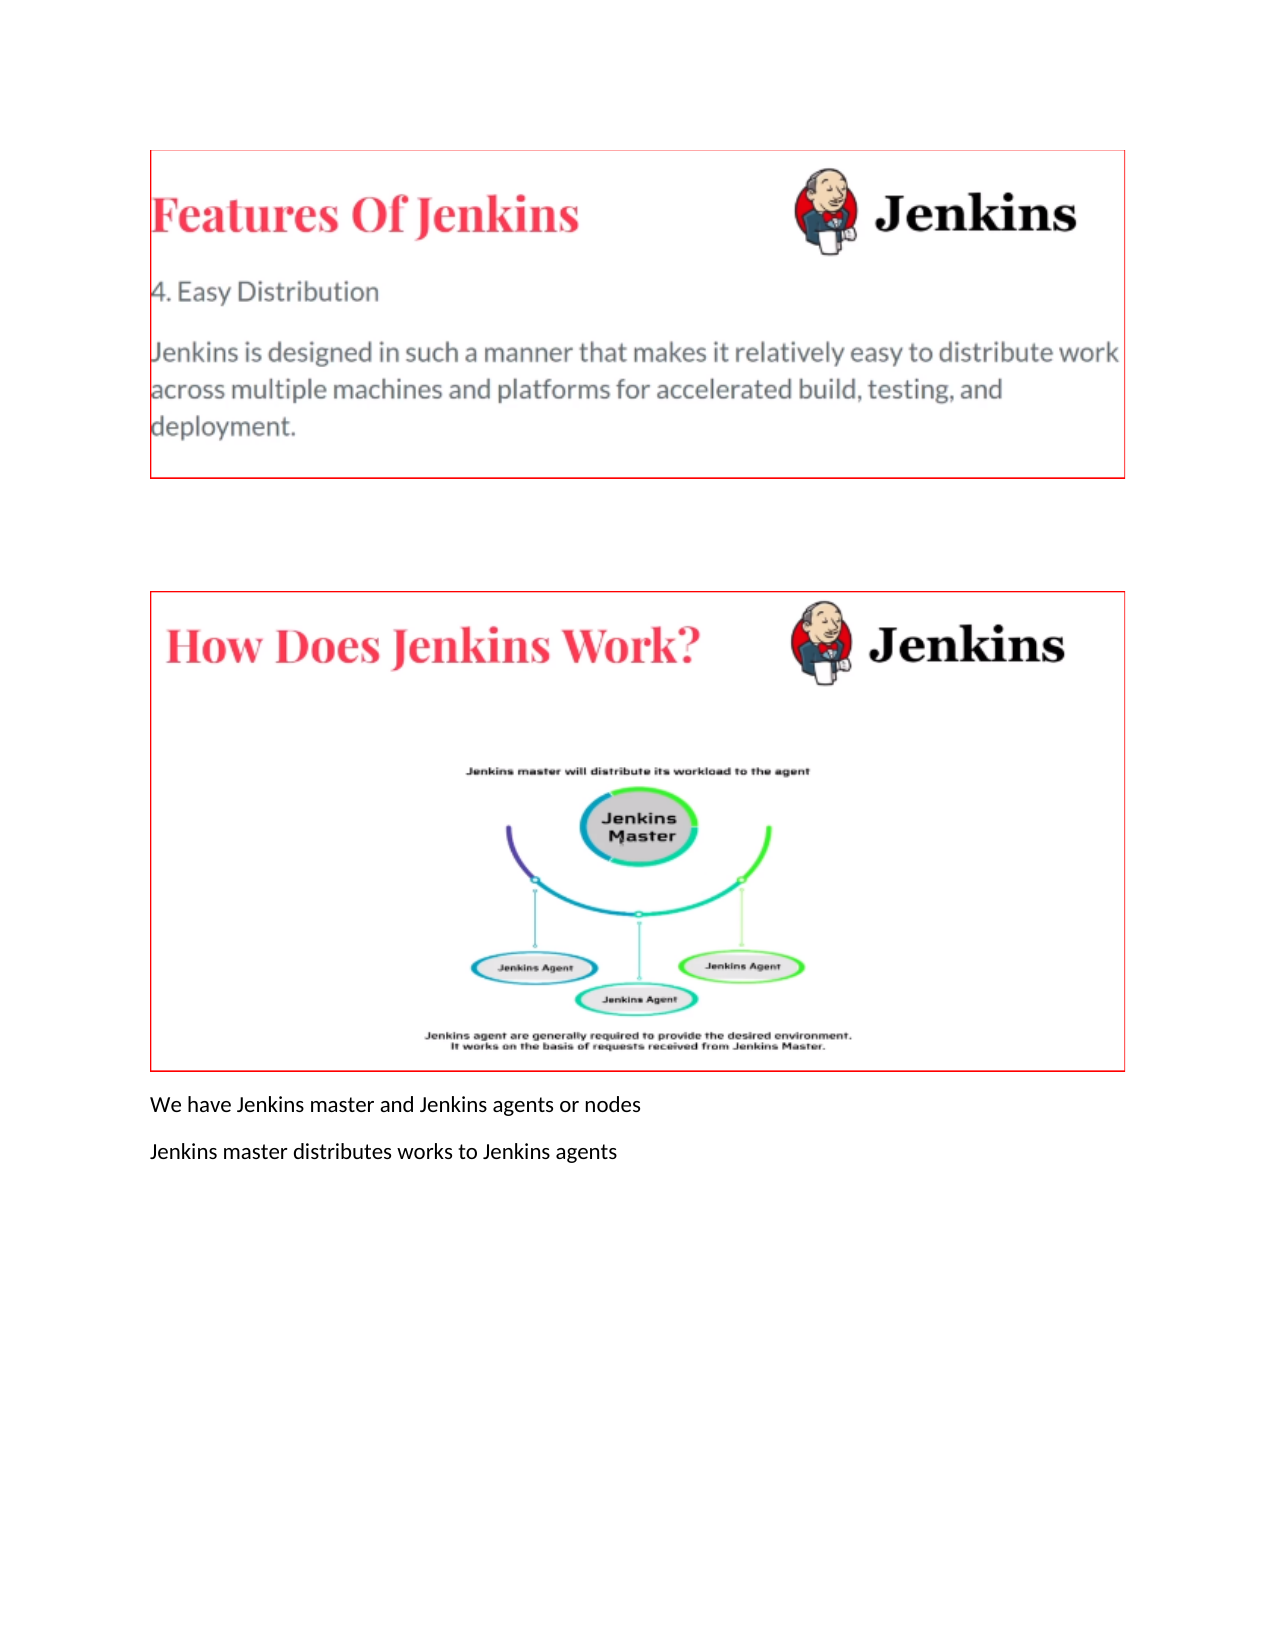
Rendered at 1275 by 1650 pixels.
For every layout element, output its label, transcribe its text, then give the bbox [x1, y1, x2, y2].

text We have Jenkins master and Jenkins agents or nodes [150, 1090, 1125, 1118]
picture [150, 150, 1125, 479]
picture [150, 591, 1125, 1072]
text Jenkins master distributes works to Jenkins agents [150, 1137, 1125, 1165]
